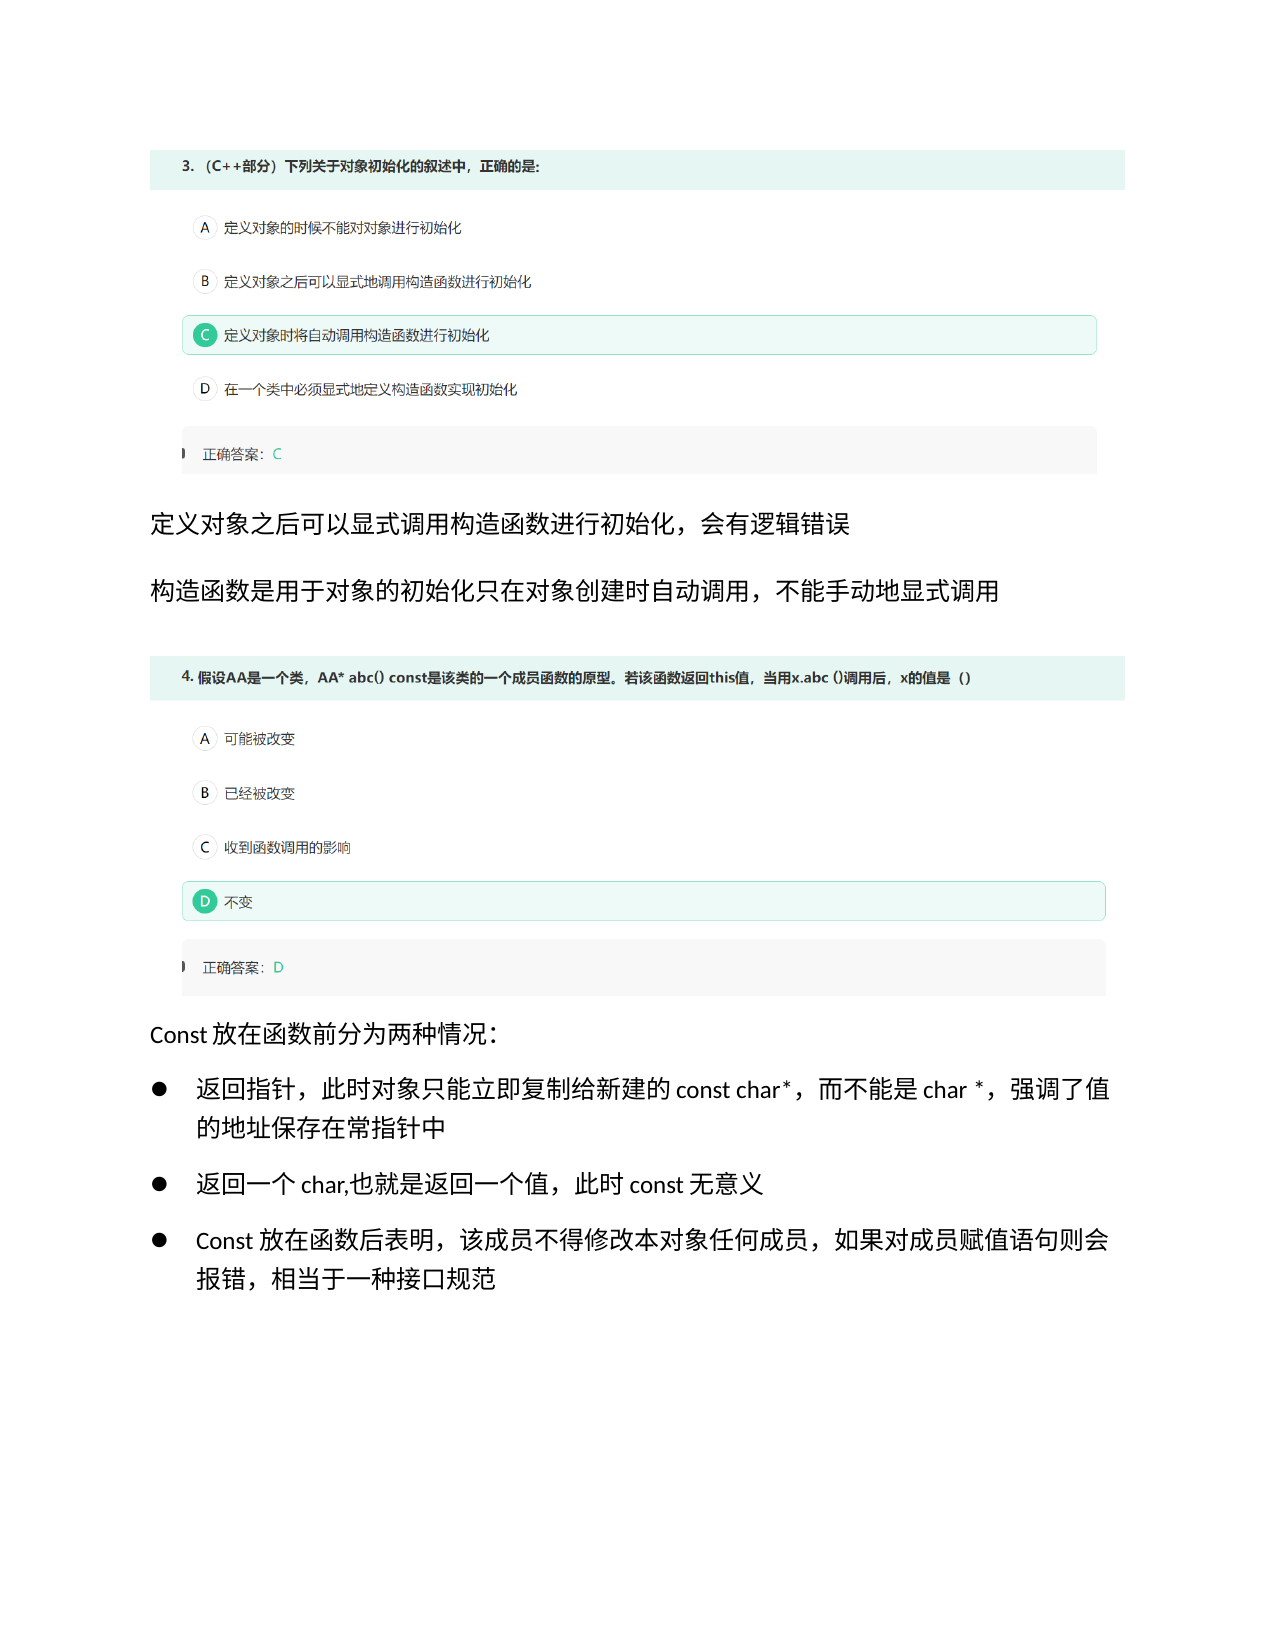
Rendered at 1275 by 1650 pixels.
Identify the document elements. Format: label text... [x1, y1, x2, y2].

list 返回一个char,也就是返回一个值，此时const无意义 [150, 1165, 1125, 1201]
list 返回指针，此时对象只能立即复制给新建的const char*，而不能是char *，强调了值的地址保存在常指针中 [150, 1070, 1125, 1145]
text 定义对象之后可以显式调用构造函数进行初始化，会有逻辑错误 [150, 504, 1125, 541]
list Const 放在函数后表明，该成员不得修改本对象任何成员，如果对成员赋值语句则会报错，相当于一种接口规范 [150, 1220, 1125, 1296]
text 构造函数是用于对象的初始化只在对象创建时自动调用，不能手动地显式调用 [150, 571, 1125, 607]
picture [150, 656, 1125, 996]
picture [150, 150, 1125, 474]
text Const放在函数前分为两种情况： [150, 1014, 1125, 1050]
